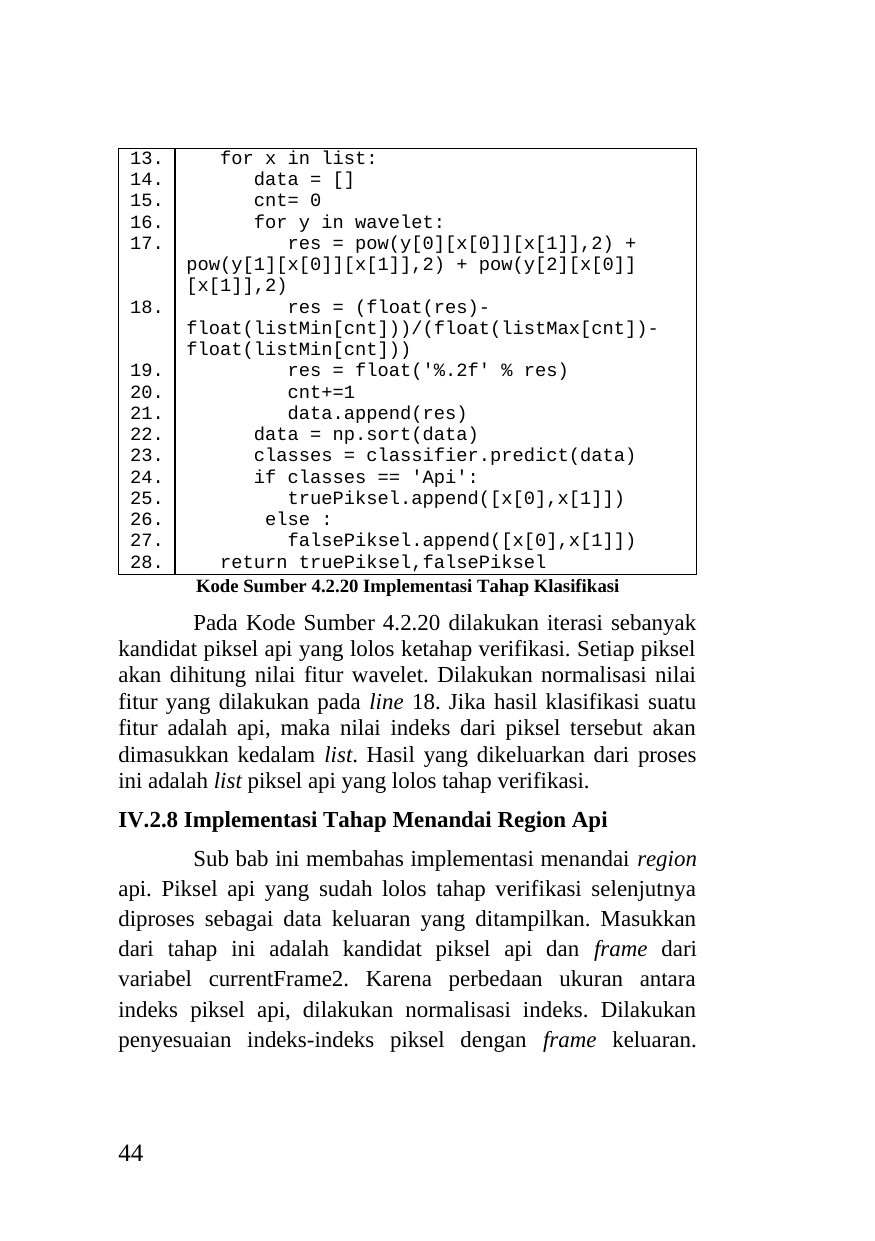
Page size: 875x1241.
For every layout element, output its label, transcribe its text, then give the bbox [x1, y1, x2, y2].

subtitle Implementasi Tahap Menandai Region Api [118, 806, 697, 832]
text Kode Sumber 4.2.20 Implementasi Tahap Klasifikasi [118, 575, 697, 596]
text Pada Kode Sumber 4.2.20 dilakukan iterasi sebanyak kandidat piksel api yang lolos ketahap verifikasi. Setiap piksel akan dihitung nilai fitur wavelet. Dilakukan normalisasi nilai fitur yang dilakukan pada line 18. Jika hasil klasifikasi suatu fitur adalah api, maka nilai indeks dari piksel tersebut akan dimasukkan kedalam list. Hasil yang dikeluarkan dari proses ini adalah list piksel api yang lolos tahap verifikasi. [118, 609, 697, 793]
table_header 1. 2. 3. 4. 5. 6. 7. 8. 9. 10. 11. 12. 13. 14. 15. 16. 17. 18. 19. 20. 21. 22. 23. 24. 25. 26. 27. 28. [119, 149, 174, 574]
